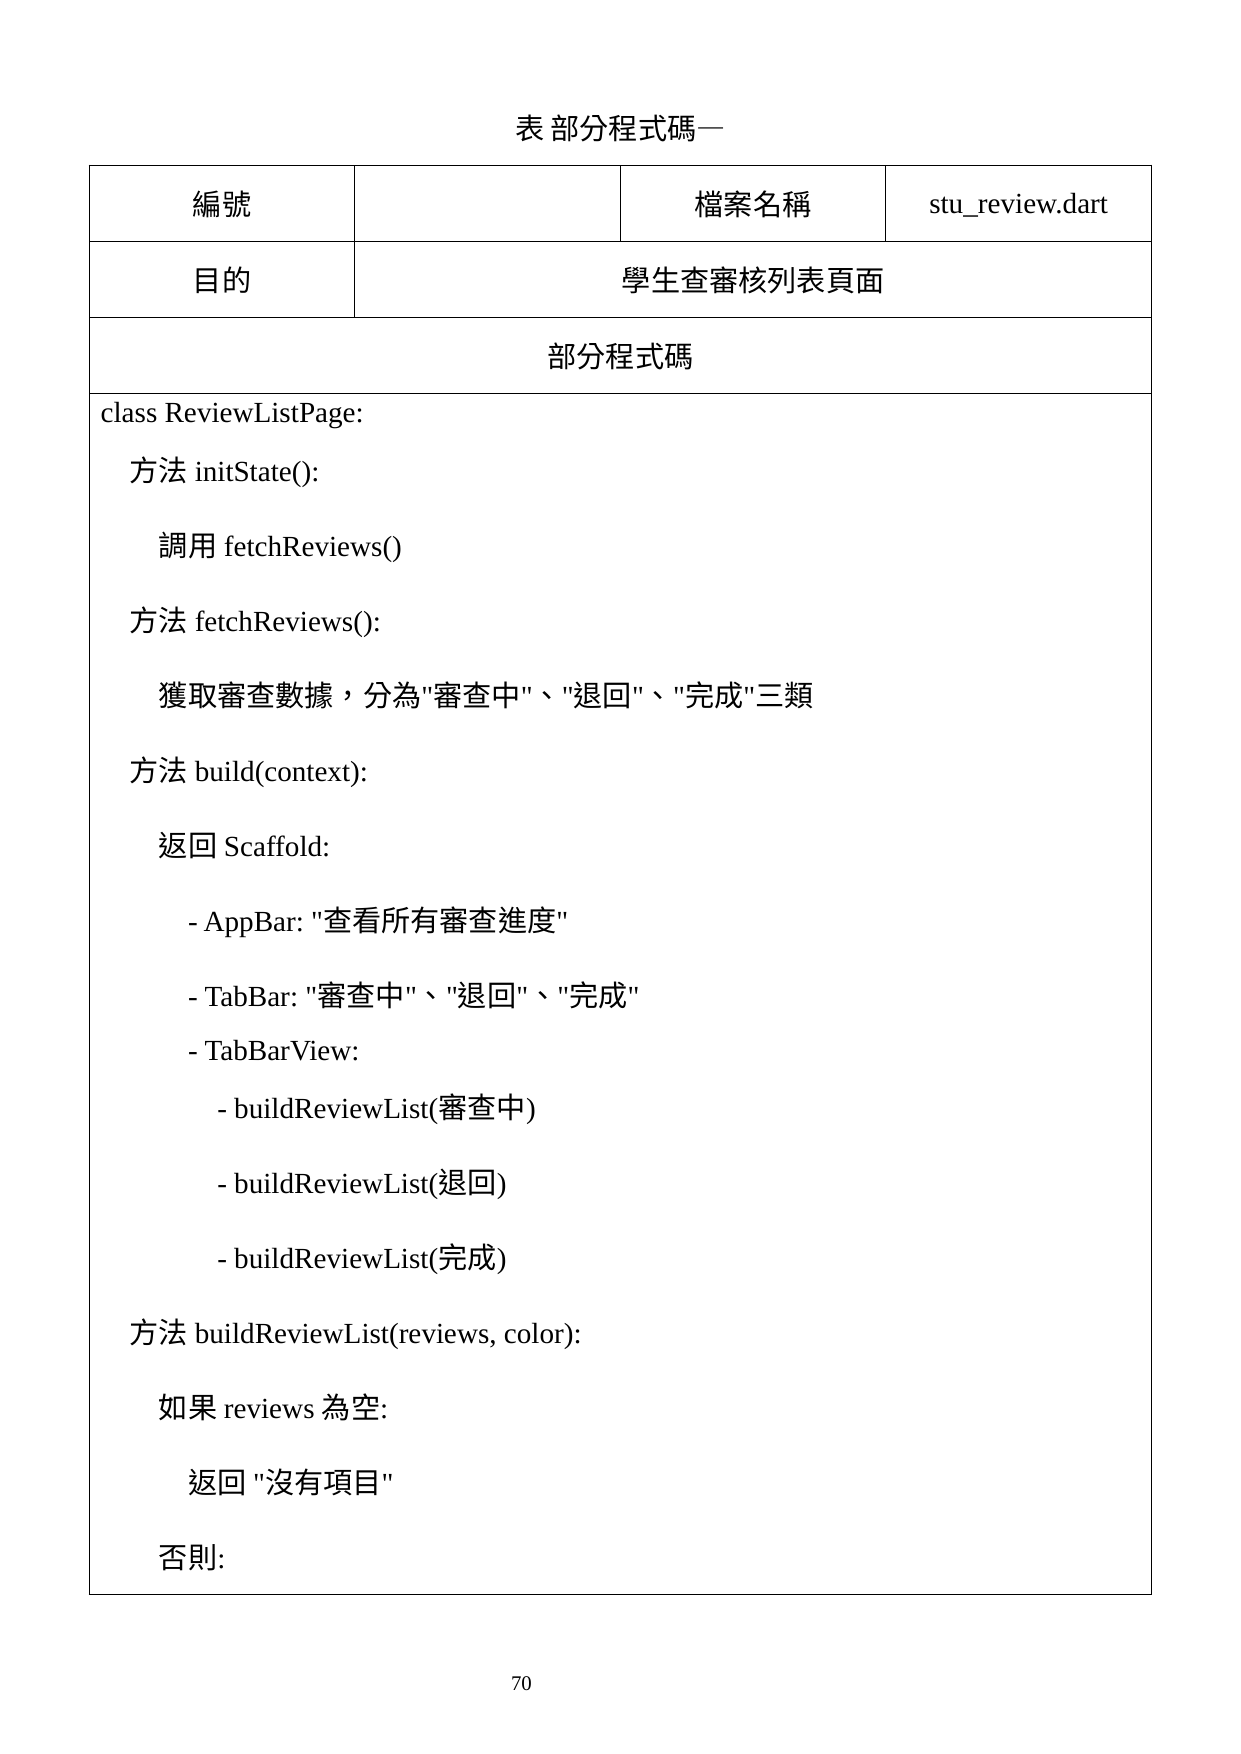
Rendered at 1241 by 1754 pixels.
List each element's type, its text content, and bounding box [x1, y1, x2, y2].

table_cell 部分程式碼 [90, 318, 1151, 393]
table_header [355, 166, 620, 241]
table_header 檔案名稱 [621, 166, 885, 241]
table_header 編號 [90, 166, 354, 241]
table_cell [90, 394, 1151, 1594]
table_header stu_review.dart [886, 166, 1151, 241]
table_cell 目的 [90, 242, 354, 317]
table_cell 學生查審核列表頁面 [355, 242, 1151, 317]
text 表 部分程式碼― [89, 89, 1152, 164]
